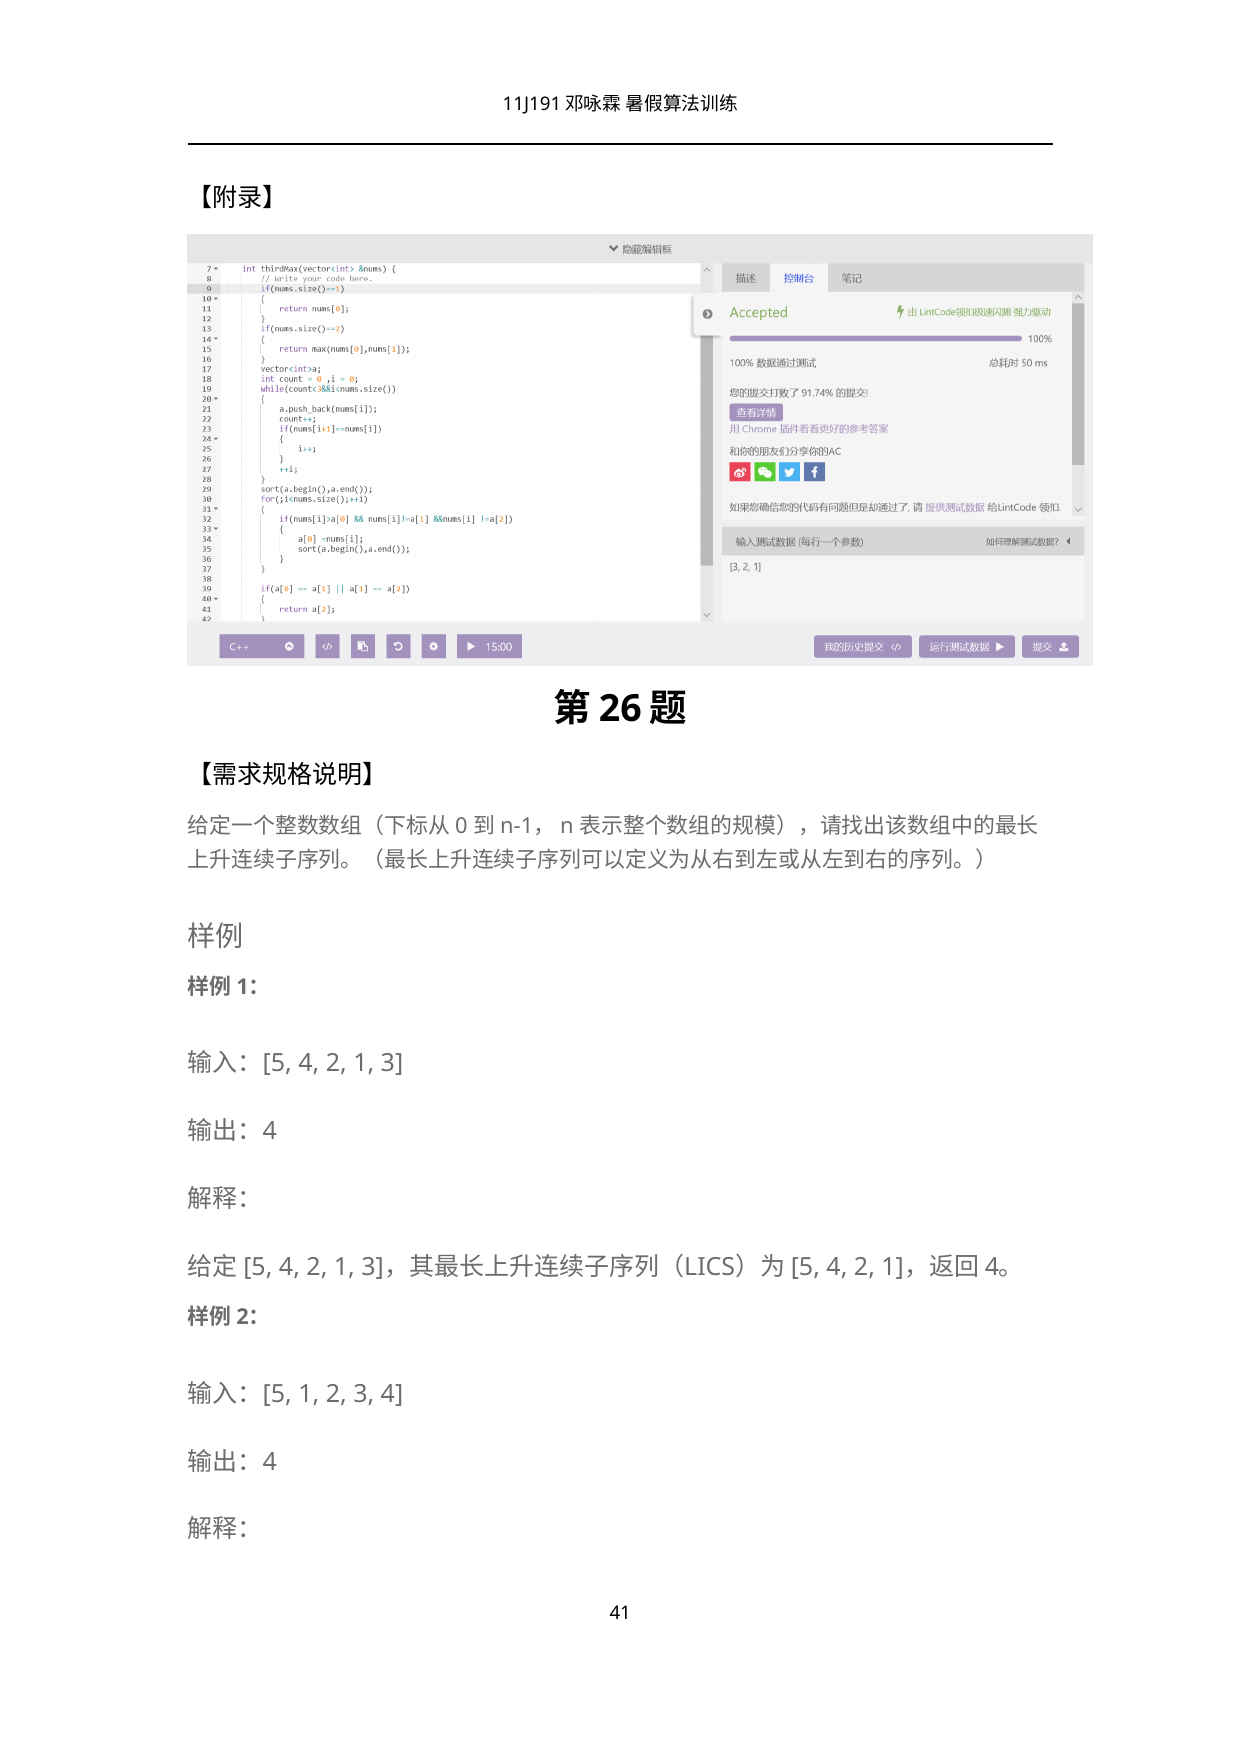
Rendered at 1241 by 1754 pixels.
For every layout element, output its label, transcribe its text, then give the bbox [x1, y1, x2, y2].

text 输出：4 [187, 1425, 1053, 1493]
text 输出：4 [187, 1094, 1053, 1162]
text 给定一个整数数组（下标从 0 到 n-1， n 表示整个数组的规模），请找出该数组中的最长上升连续子序列。（最长上升连续子序列可以定义为从右到左或从左到右的序列。） [187, 807, 1053, 875]
text 输入：[5, 1, 2, 3, 4] [187, 1357, 1053, 1425]
text 样例 1： [187, 968, 1053, 1002]
text 【附录】 [187, 162, 1053, 229]
text 输入：[5, 4, 2, 1, 3] [187, 1027, 1053, 1094]
text 解释： [187, 1162, 1053, 1230]
text 第26题 [187, 671, 1053, 739]
subtitle 样例 [187, 900, 1053, 968]
text 给定 [5, 4, 2, 1, 3]，其最长上升连续子序列（LICS）为 [5, 4, 2, 1]，返回 4。 [187, 1230, 1053, 1298]
picture [187, 234, 1093, 666]
text 解释： [187, 1493, 1053, 1561]
text 【需求规格说明】 [187, 739, 1053, 807]
text 样例 2： [187, 1298, 1053, 1332]
